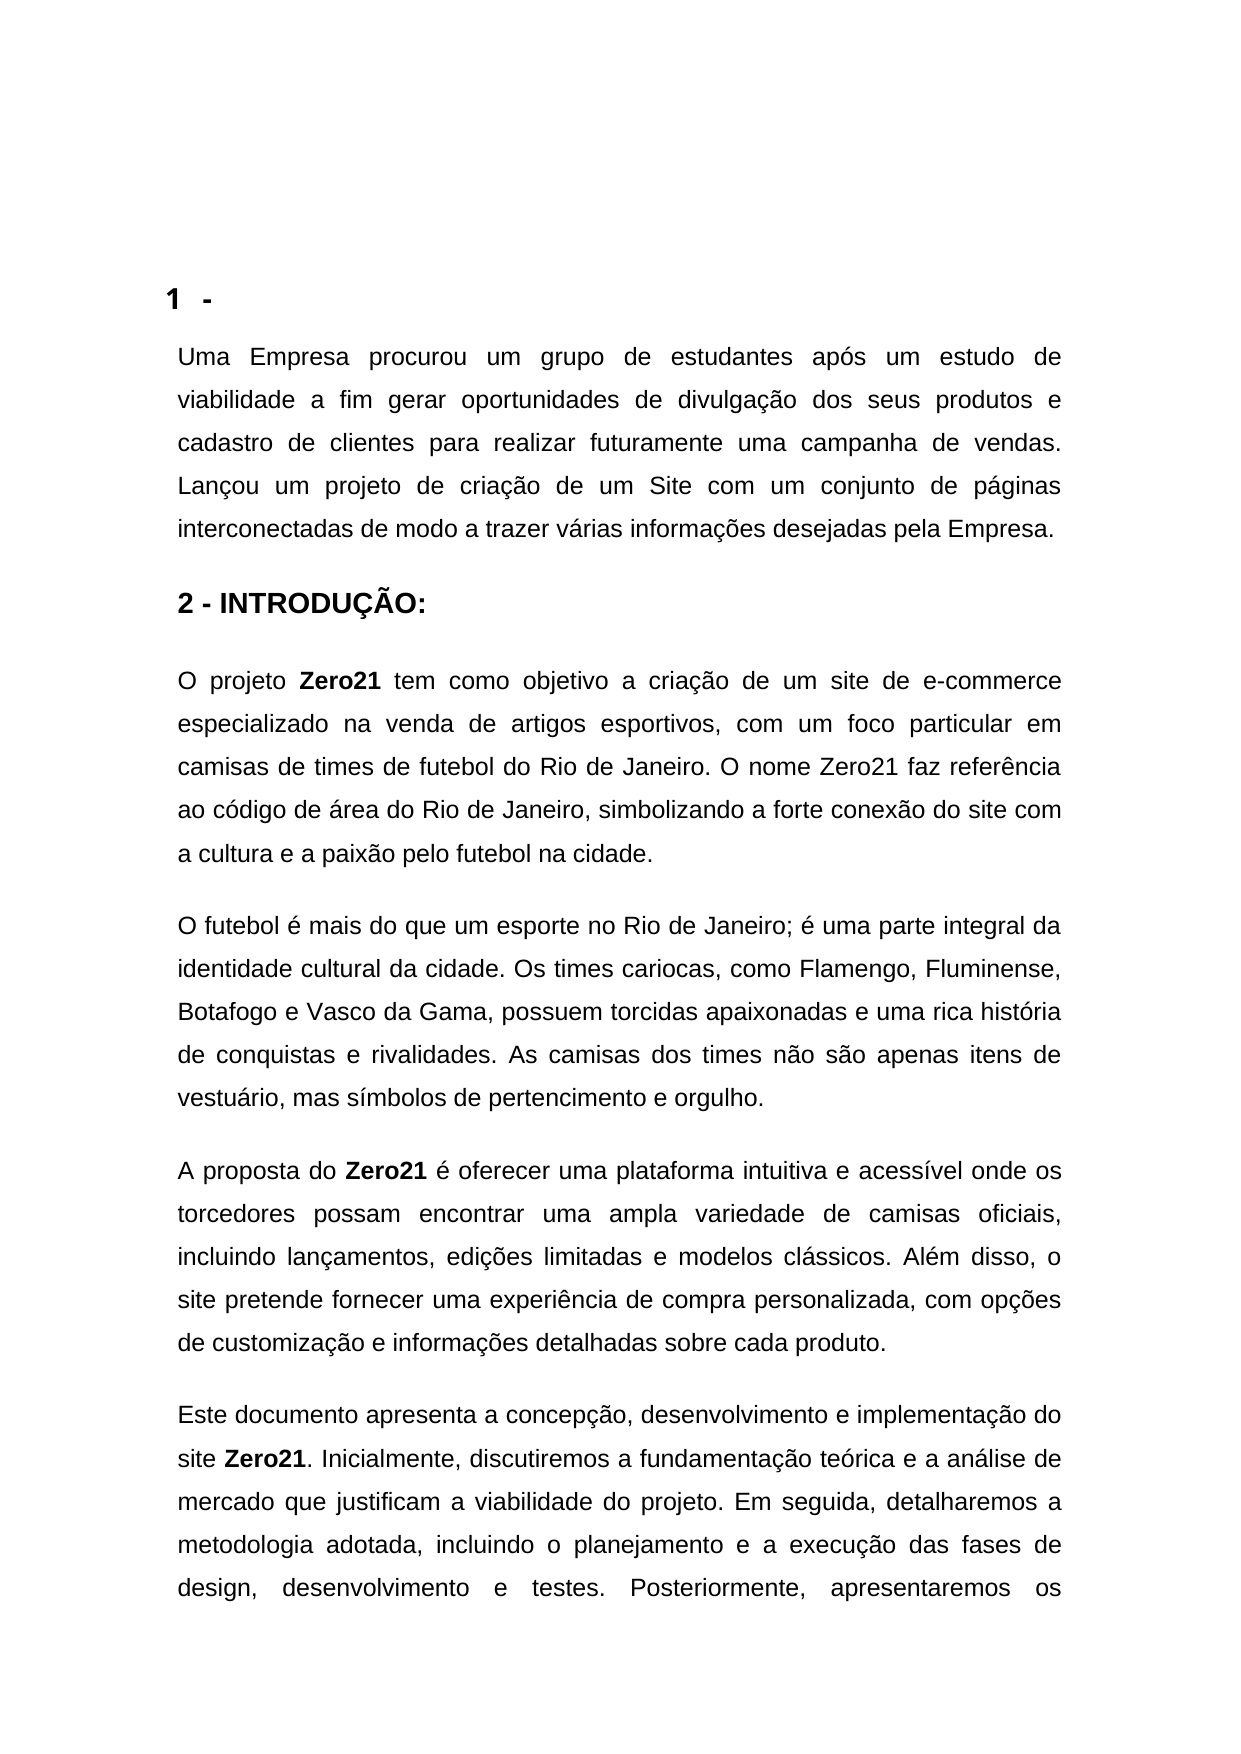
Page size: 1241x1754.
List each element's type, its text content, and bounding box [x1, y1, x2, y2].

list Uma Empresa procurou um grupo de estudantes após um estudo de viabilidade a fim gerar oportunidades de divulgação dos seus produtos e cadastro de clientes para realizar futuramente uma campanha de vendas. Lançou um projeto de criação de um Site com um conjunto de páginas interconectadas de modo a trazer várias informações desejadas pela Empresa. [177, 342, 1063, 543]
text O projeto Zero21 tem como objetivo a criação de um site de e-commerce especializado na venda de artigos esportivos, com um foco particular em camisas de times de futebol do Rio de Janeiro. O nome Zero21 faz referência ao código de área do Rio de Janeiro, simbolizando a forte conexão do site com a cultura e a paixão pelo futebol na cidade. [177, 666, 1063, 867]
text O futebol é mais do que um esporte no Rio de Janeiro; é uma parte integral da identidade cultural da cidade. Os times cariocas, como Flamengo, Fluminense, Botafogo e Vasco da Gama, possuem torcidas apaixonadas e uma rica história de conquistas e rivalidades. As camisas dos times não são apenas itens de vestuário, mas símbolos de pertencimento e orgulho. [177, 911, 1063, 1112]
text 2 - INTRODUÇÃO: [177, 587, 1063, 620]
text A proposta do Zero21 é oferecer uma plataforma intuitiva e acessível onde os torcedores possam encontrar uma ampla variedade de camisas oficiais, incluindo lançamentos, edições limitadas e modelos clássicos. Além disso, o site pretende fornecer uma experiência de compra personalizada, com opções de customização e informações detalhadas sobre cada produto. [177, 1156, 1063, 1357]
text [177, 1400, 1063, 1602]
